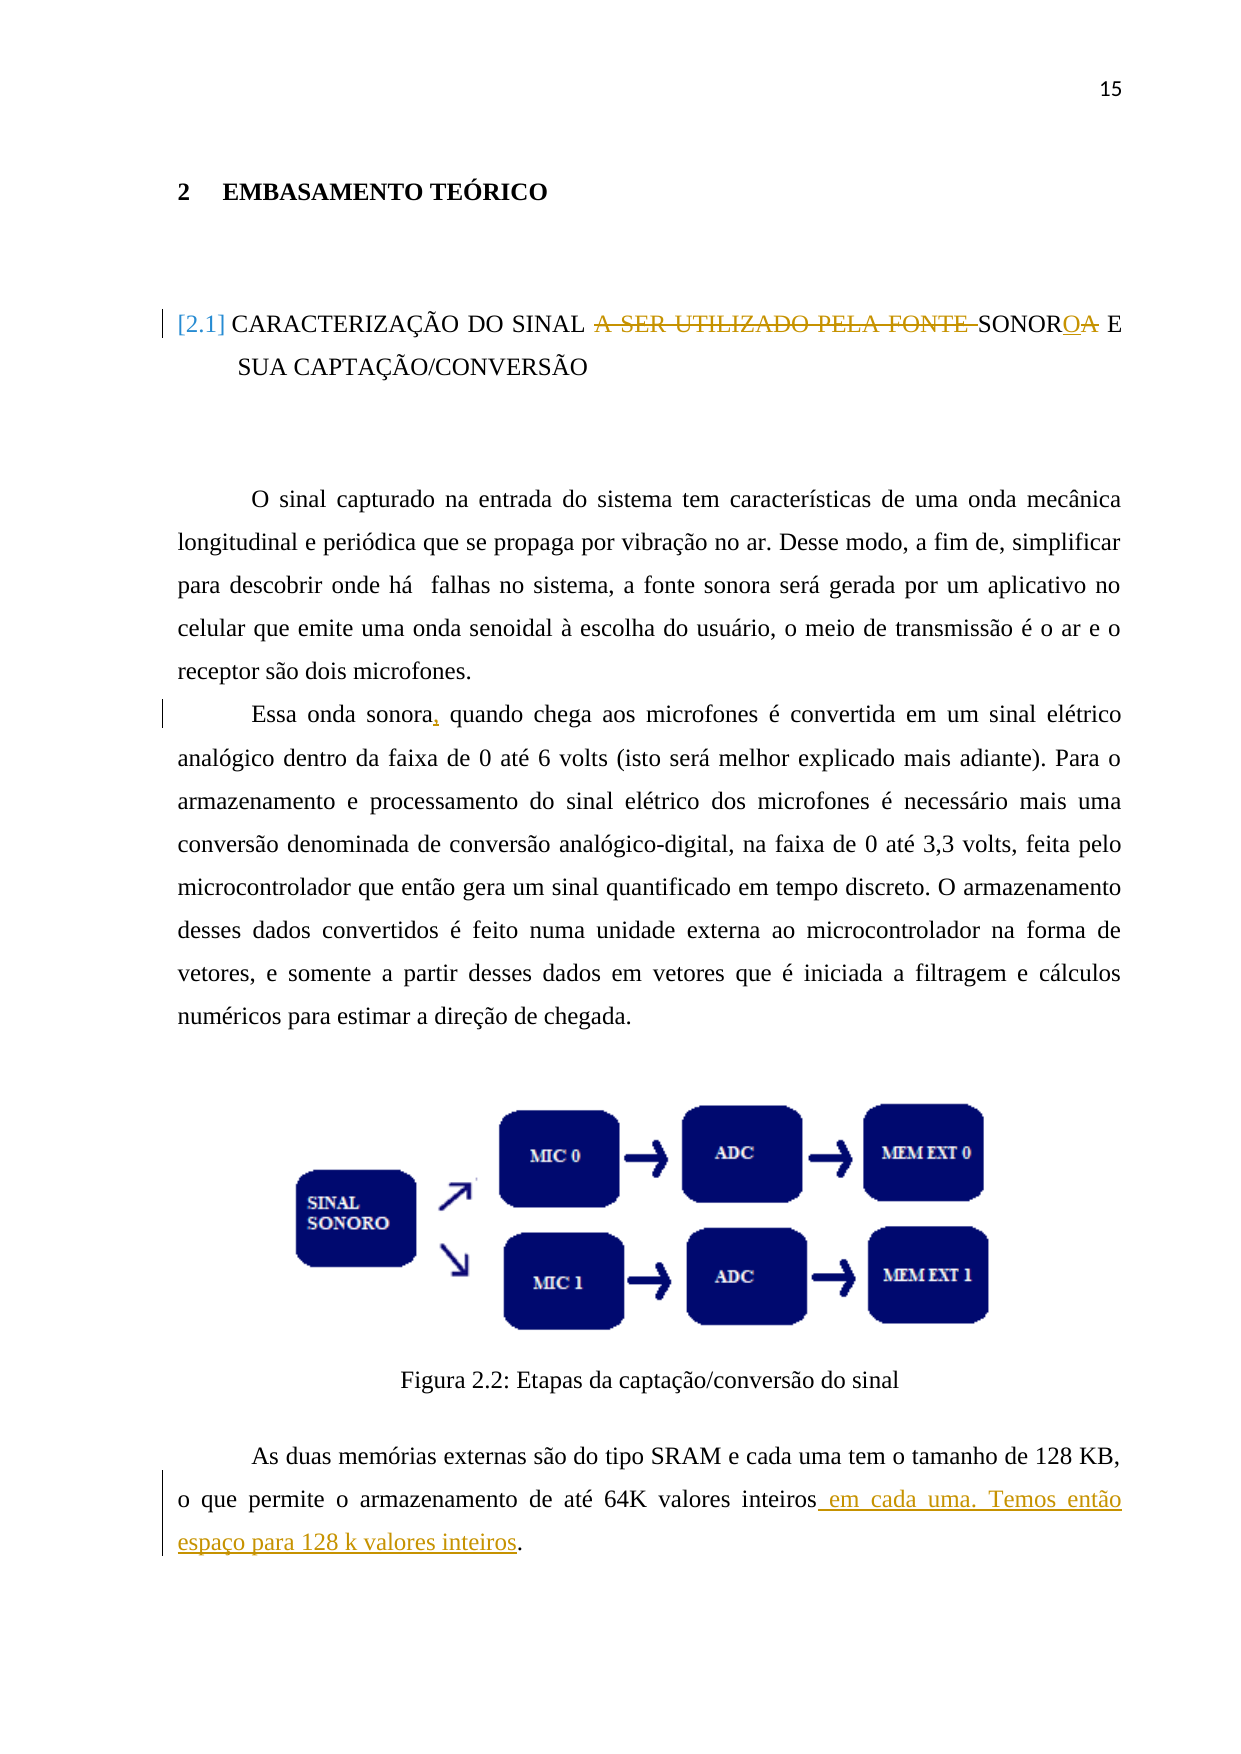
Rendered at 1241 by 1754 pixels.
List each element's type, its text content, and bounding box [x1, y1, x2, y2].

text O sinal capturado na entrada do sistema tem características de uma onda mecânica longitudinal e periódica que se propaga por vibração no ar. Desse modo, a fim de, simplificar para descobrir onde há falhas no sistema, a fonte sonora será gerada por um aplicativo no celular que emite uma onda senoidal à escolha do usuário, o meio de transmissão é o ar e o receptor são dois microfones. [177, 484, 1122, 685]
text Essa onda sonora quando chega aos microfones é convertida em um sinal elétrico analógico dentro da faixa de 0 até 6 volts (isto será melhor explicado mais adiante). Para o armazenamento e processamento do sinal elétrico dos microfones é necessário mais uma conversão denominada de conversão analógico-digital, na faixa de 0 até 3,3 volts, feita pelo microcontrolador que então gera um sinal quantificado em tempo discreto. O armazenamento desses dados convertidos é feito numa unidade externa ao microcontrolador na forma de vetores, e somente a partir desses dados em vetores que é iniciada a filtragem e cálculos numéricos para estimar a direção de chegada. [177, 699, 1122, 1030]
subtitle CARACTERIZAÇÃO Do sinal sonor E SUA CAPTAÇÃO/CONVERSÃO [177, 309, 1122, 381]
subtitle EMBASAMENTO TEÓRICO [177, 177, 1122, 206]
text As duas memórias externas são do tipo SRAM e cada uma tem o tamanho de 128 KB, o que permite o armazenamento de até 64K valores inteiros. [177, 1441, 1122, 1556]
picture [265, 1087, 1034, 1352]
